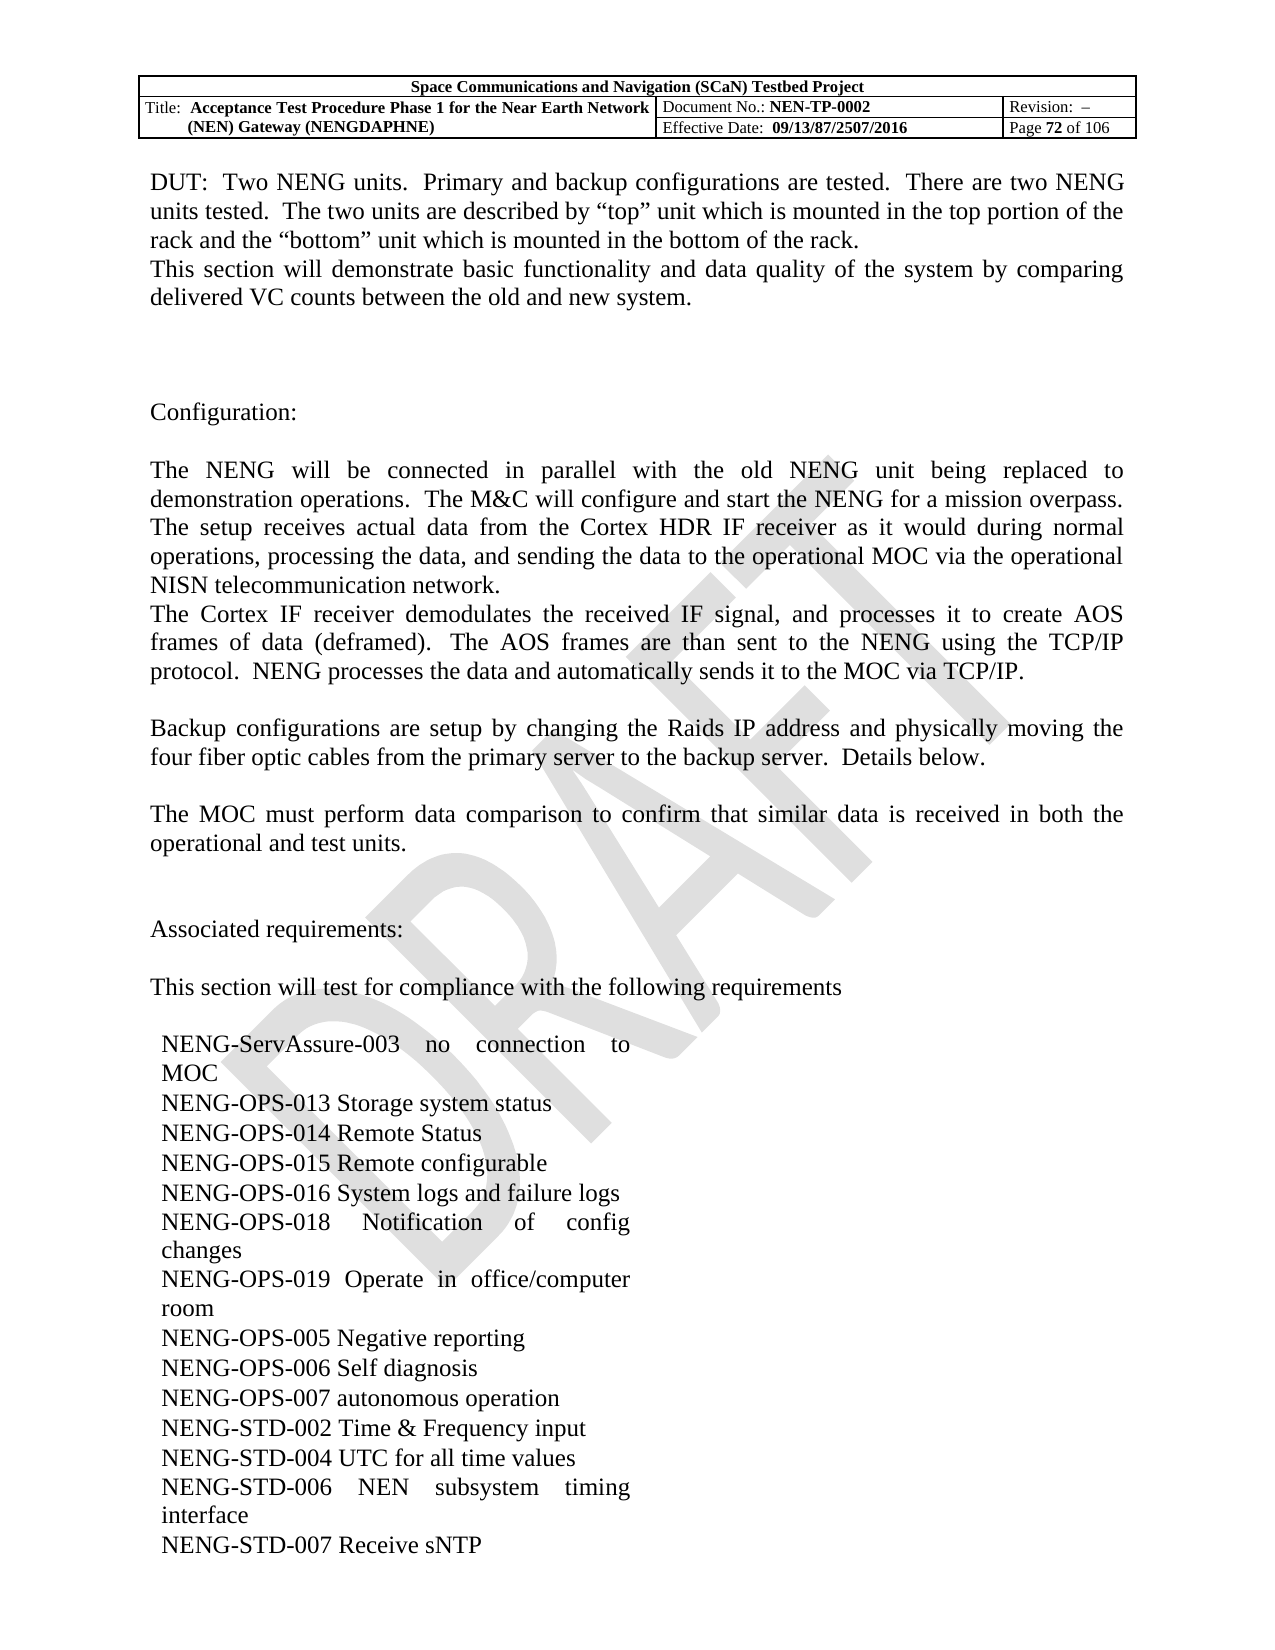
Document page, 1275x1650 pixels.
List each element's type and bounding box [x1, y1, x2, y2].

table_header [150, 1029, 642, 1087]
table_cell [150, 1529, 642, 1559]
table_cell [150, 1147, 642, 1177]
table_cell [150, 1472, 642, 1529]
table_cell [150, 1382, 642, 1412]
table_cell [150, 1087, 642, 1117]
table_cell [150, 1352, 642, 1382]
table_cell [150, 1117, 642, 1147]
table_cell [150, 1264, 642, 1322]
table_cell [150, 1442, 642, 1472]
table_cell [150, 1177, 642, 1207]
table_cell [150, 1322, 642, 1352]
table_cell [150, 1207, 642, 1264]
table_cell [150, 1412, 642, 1442]
